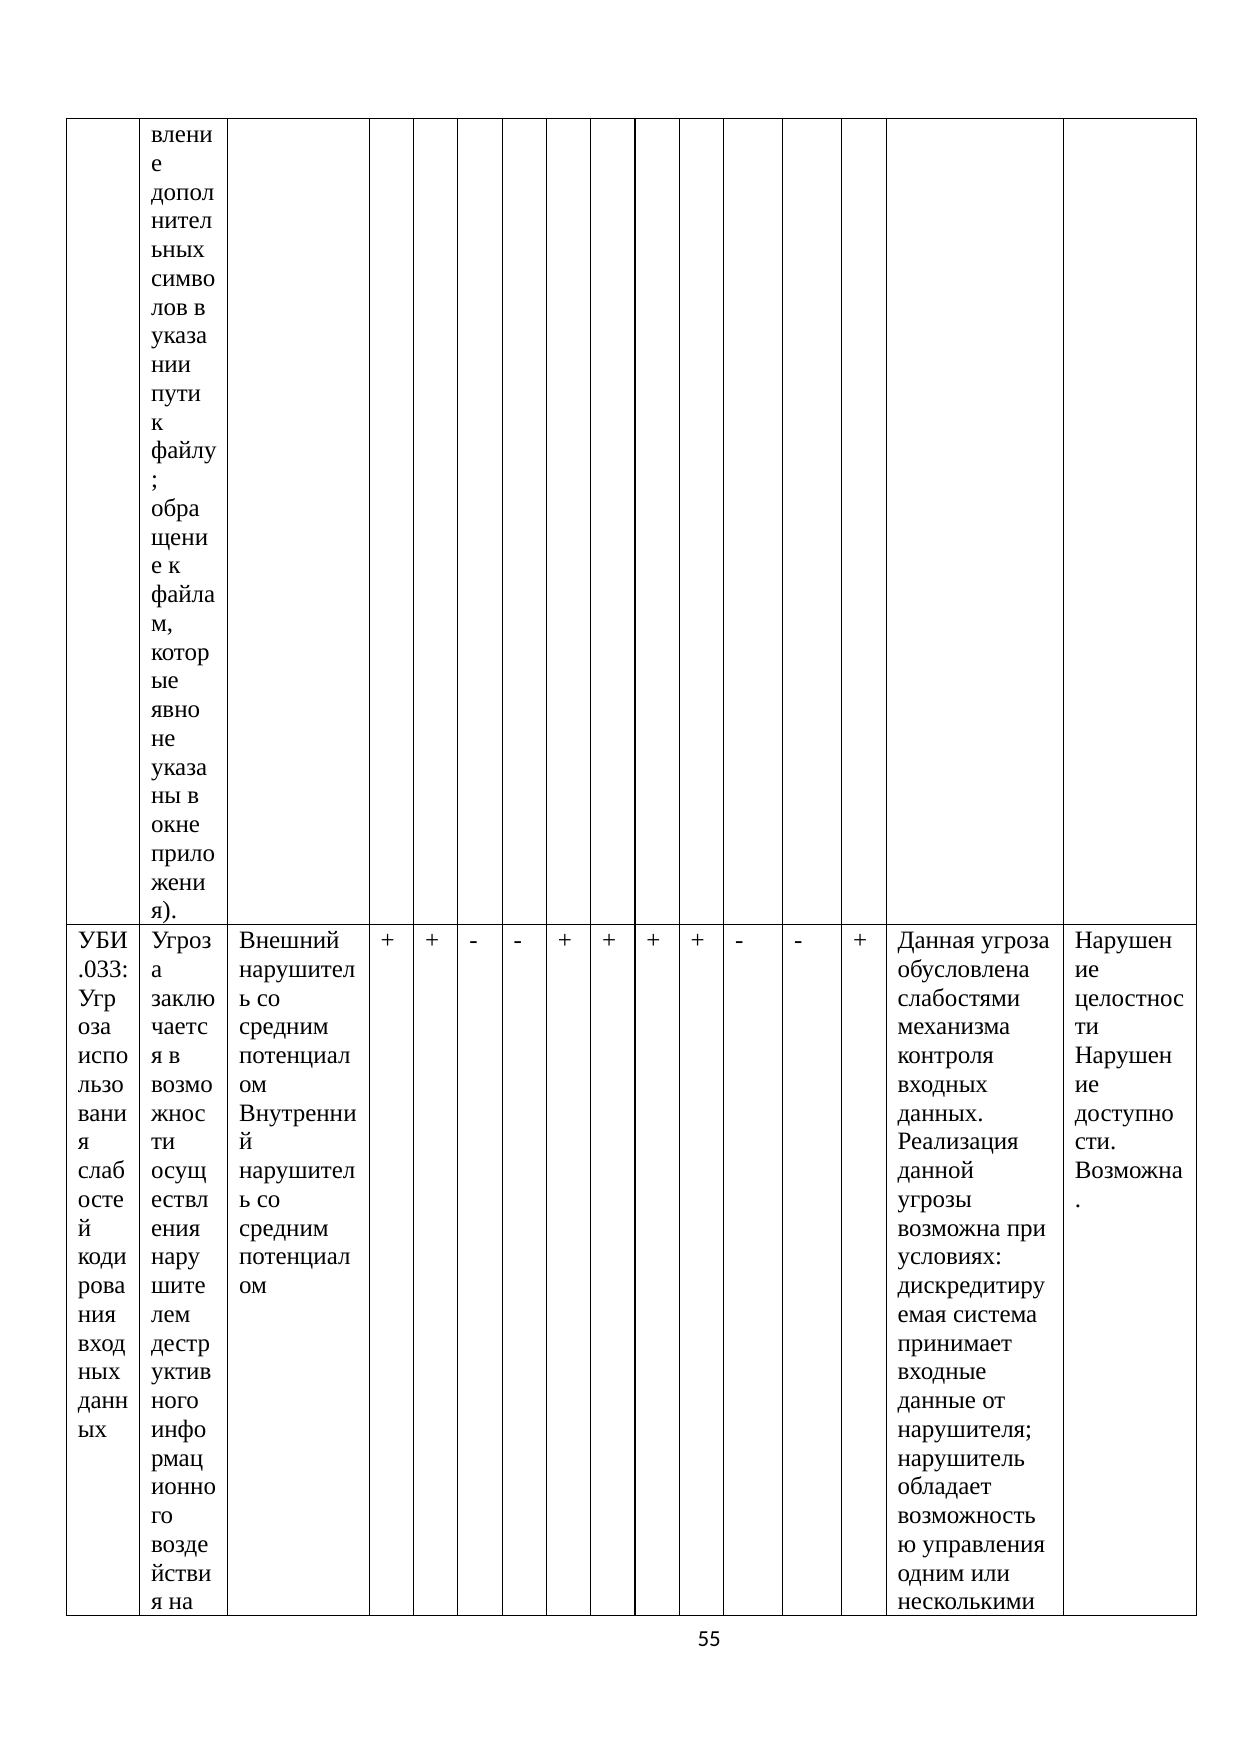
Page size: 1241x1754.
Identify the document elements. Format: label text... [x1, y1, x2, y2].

table_cell + [370, 119, 413, 924]
table_cell + [458, 119, 502, 924]
table_cell + [842, 925, 886, 1615]
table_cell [228, 119, 369, 924]
table_cell + [636, 925, 679, 1615]
table_cell + [591, 925, 634, 1615]
table_cell + [842, 119, 886, 924]
table_cell - [783, 925, 841, 1615]
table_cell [1064, 925, 1196, 1615]
table_cell + [636, 119, 679, 924]
table_cell - [503, 925, 546, 1615]
table_cell + [783, 119, 841, 924]
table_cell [140, 925, 227, 1615]
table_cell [228, 925, 369, 1615]
table_cell + [370, 925, 413, 1615]
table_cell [887, 925, 1063, 1615]
table_cell + [591, 119, 634, 924]
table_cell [887, 119, 1063, 924]
table_cell + [680, 119, 723, 924]
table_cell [1064, 119, 1196, 924]
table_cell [140, 119, 227, 924]
table_cell + [414, 925, 457, 1615]
table_cell - [724, 925, 782, 1615]
table_cell + [503, 119, 546, 924]
table_cell + [724, 119, 782, 924]
table_cell - [414, 119, 457, 924]
table_cell + [680, 925, 723, 1615]
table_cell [67, 925, 139, 1615]
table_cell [67, 119, 139, 924]
table_cell + [547, 925, 590, 1615]
table_cell - [458, 925, 502, 1615]
table_cell + [547, 119, 590, 924]
